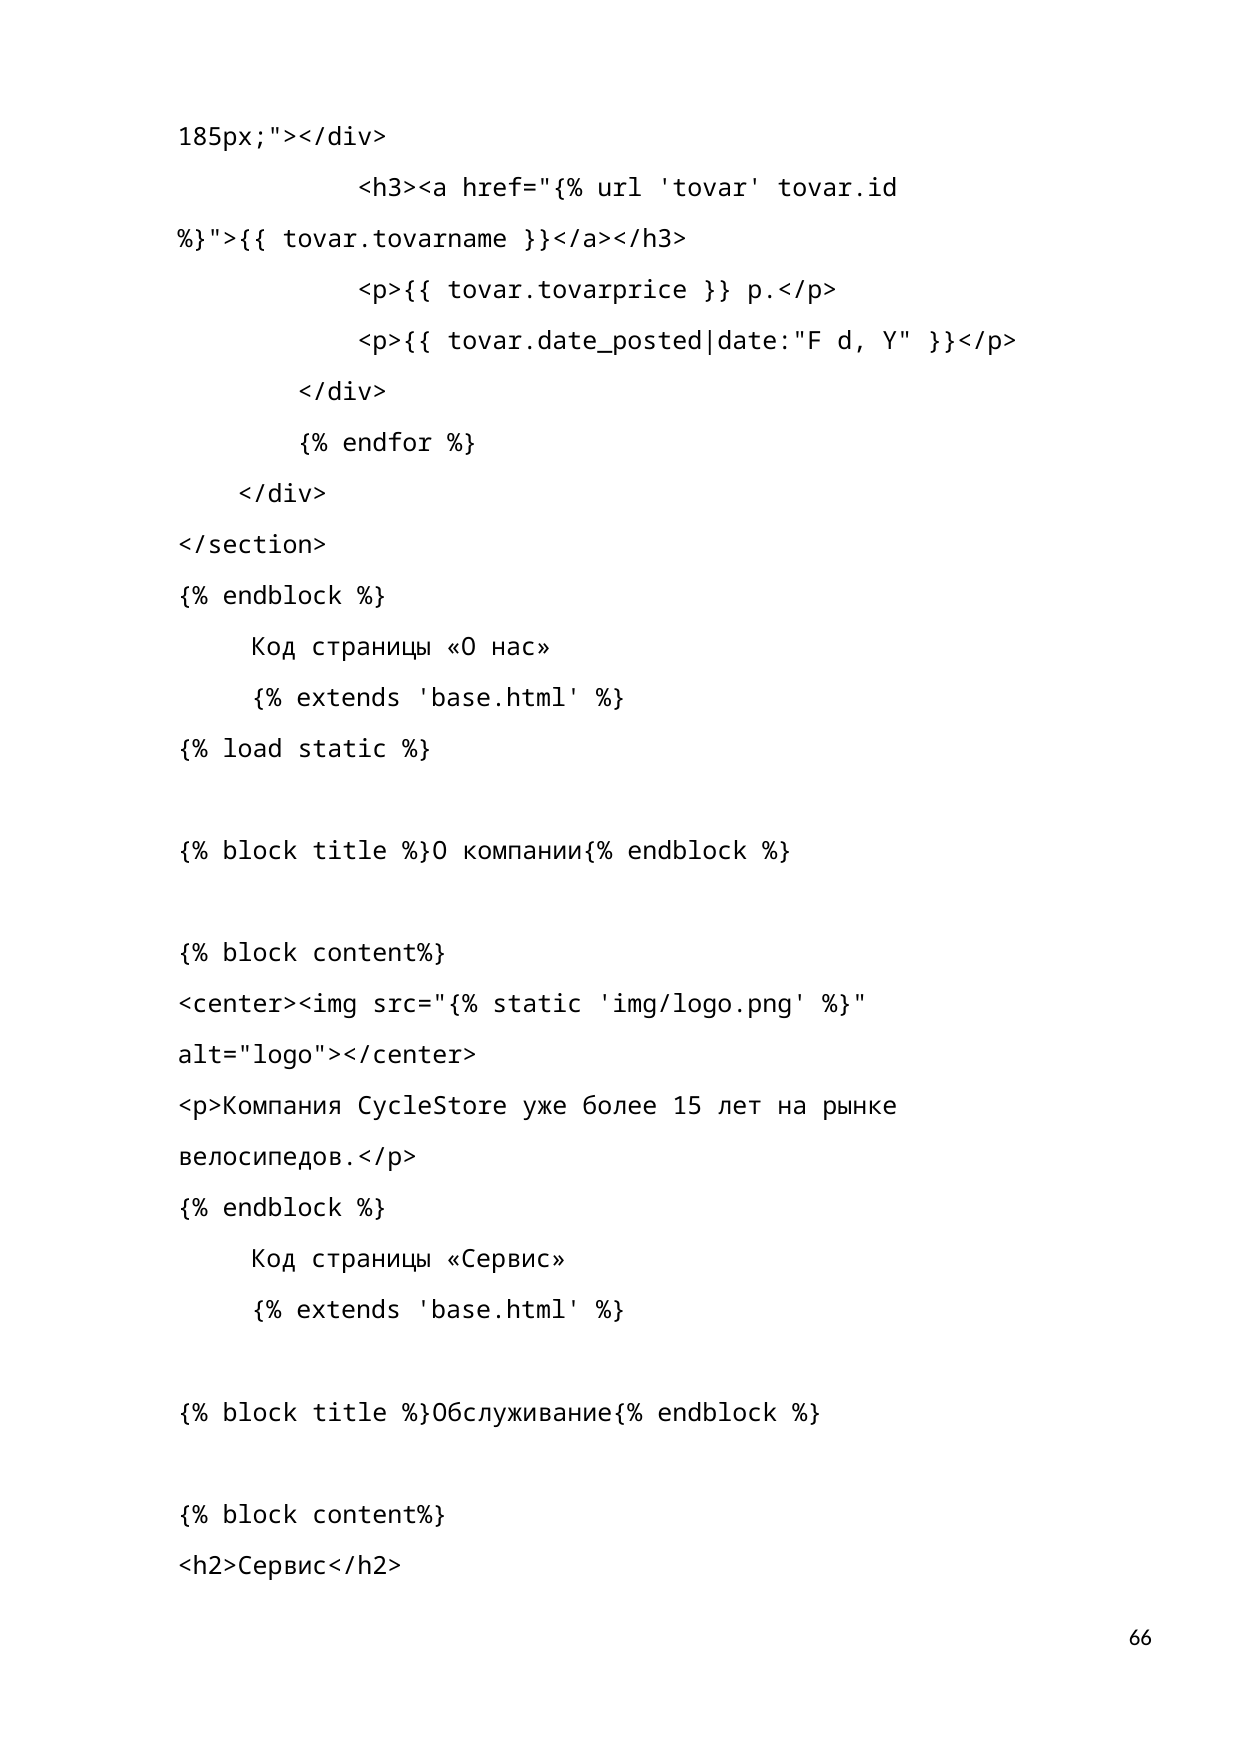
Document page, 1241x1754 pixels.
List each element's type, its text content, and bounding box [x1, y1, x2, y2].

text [177, 118, 1152, 612]
text {% extends 'base.html' %} {% load static %} {% block title %}О компании{% endblock %} {% block content%} <center><img src="{% static 'img/logo.png' %}" alt="logo"></center> <p>Компания CycleStore уже более 15 лет на рынке велосипедов.</p> {% endblock %} [177, 679, 1152, 1224]
text Код страницы «О нас» [177, 628, 1152, 663]
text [177, 1292, 1152, 1581]
text Код страницы «Сервис» [177, 1241, 1152, 1275]
